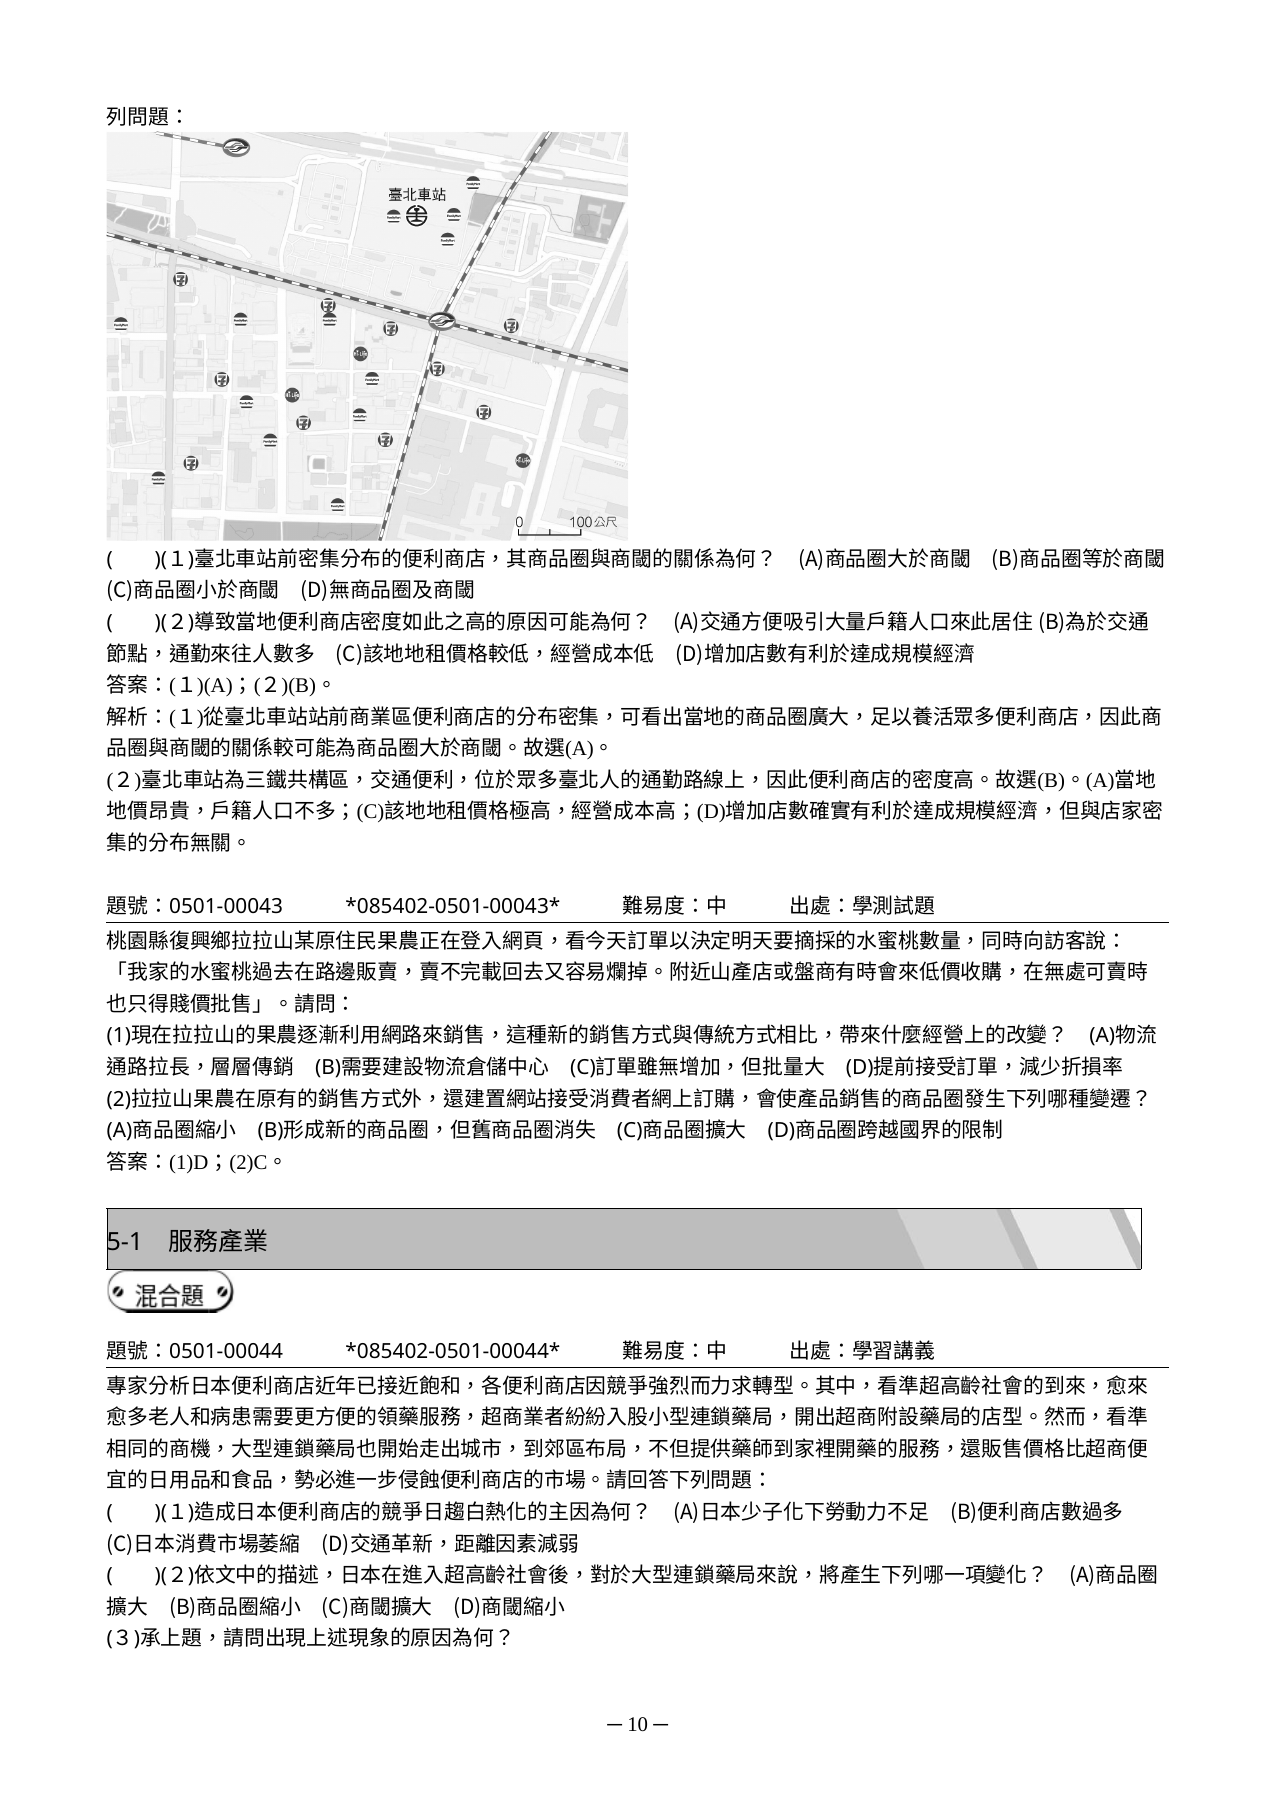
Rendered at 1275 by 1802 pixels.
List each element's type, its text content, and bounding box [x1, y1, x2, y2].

text 5-1 服務產業 [106, 1207, 1169, 1271]
text 答案：(1)D；(2)C。 [106, 1144, 1169, 1176]
text 專家分析日本便利商店近年已接近飽和，各便利商店因競爭強烈而力求轉型。其中，看準超高齡社會的到來，愈來愈多老人和病患需要更方便的領藥服務，超商業者紛紛入股小型連鎖藥局，開出超商附設藥局的店型。然而，看準相同的商機，大型連鎖藥局也開始走出城市，到郊區布局，不但提供藥師到家裡開藥的服務，還販售價格比超商便宜的日用品和食品，勢必進一步侵蝕便利商店的市場。請回答下列問題： ( )(１)造成日本便利商店的競爭日趨白熱化的主因為何？ (A)日本少子化下勞動力不足 (B)便利商店數過多 (C)日本消費市場萎縮 (D)交通革新，距離因素減弱 ( )(２)依文中的描述，日本在進入超高齡社會後，對於大型連鎖藥局來說，將產生下列哪一項變化？ (A)商品圈擴大 (B)商品圈縮小 (C)商閾擴大 (D)商閾縮小 (３)承上題，請問出現上述現象的原因為何？ [106, 1368, 1169, 1652]
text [106, 100, 1169, 668]
picture [106, 131, 629, 541]
text 題號：0501-00044 *085402-0501-00044* 難易度：中 出處：學習講義 [106, 1334, 1169, 1367]
text 題號：0501-00043 *085402-0501-00043* 難易度：中 出處：學測試題 [106, 889, 1169, 922]
text 桃園縣復興鄉拉拉山某原住民果農正在登入網頁，看今天訂單以決定明天要摘採的水蜜桃數量，同時向訪客說：「我家的水蜜桃過去在路邊販賣，賣不完載回去又容易爛掉。附近山產店或盤商有時會來低價收購，在無處可賣時也只得賤價批售」。請問： (1)現在拉拉山的果農逐漸利用網路來銷售，這種新的銷售方式與傳統方式相比，帶來什麼經營上的改變？ (A)物流通路拉長，層層傳銷 (B)需要建設物流倉儲中心 (C)訂單雖無增加，但批量大 (D)提前接受訂單，減少折損率 (2)拉拉山果農在原有的銷售方式外，還建置網站接受消費者網上訂購，會使產品銷售的商品圈發生下列哪種變遷？ (A)商品圈縮小 (B)形成新的商品圈，但舊商品圈消失 (C)商品圈擴大 (D)商品圈跨越國界的限制 [106, 923, 1169, 1144]
text 解析：(１)從臺北車站站前商業區便利商店的分布密集，可看出當地的商品圈廣大，足以養活眾多便利商店，因此商品圈與商閾的關係較可能為商品圈大於商閾。故選(A)。 (２)臺北車站為三鐵共構區，交通便利，位於眾多臺北人的通勤路線上，因此便利商店的密度高。故選(B)。(A)當地地價昂貴，戶籍人口不多；(C)該地地租價格極高，經營成本高；(D)增加店數確實有利於達成規模經濟，但與店家密集的分布無關。 [106, 699, 1169, 857]
text 答案：(１)(A)；(２)(B)。 [106, 668, 1169, 699]
